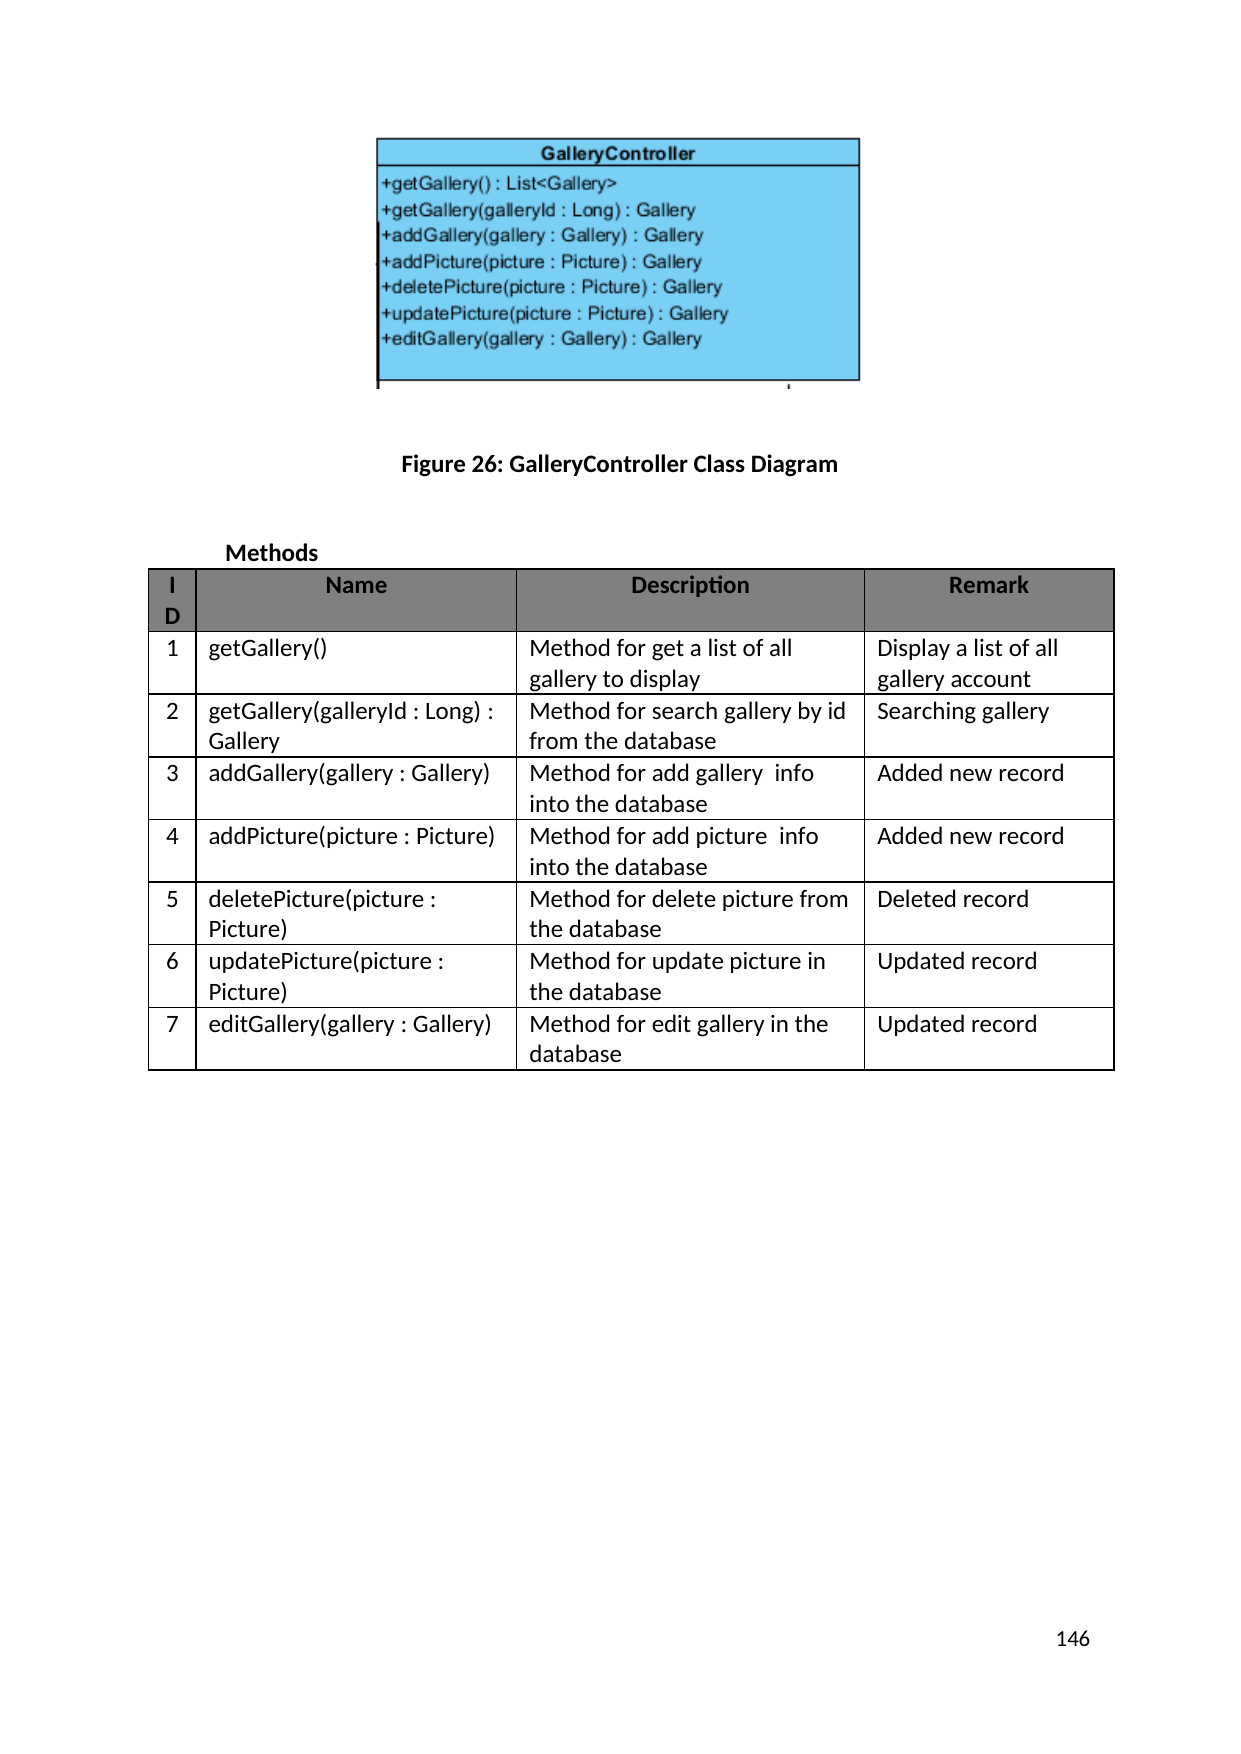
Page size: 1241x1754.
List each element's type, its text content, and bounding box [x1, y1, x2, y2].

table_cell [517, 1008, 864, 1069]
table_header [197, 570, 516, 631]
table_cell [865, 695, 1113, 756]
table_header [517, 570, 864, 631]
text Figure 26: GalleryController Class Diagram [150, 448, 1090, 479]
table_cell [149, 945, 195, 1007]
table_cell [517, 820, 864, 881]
picture [375, 132, 865, 389]
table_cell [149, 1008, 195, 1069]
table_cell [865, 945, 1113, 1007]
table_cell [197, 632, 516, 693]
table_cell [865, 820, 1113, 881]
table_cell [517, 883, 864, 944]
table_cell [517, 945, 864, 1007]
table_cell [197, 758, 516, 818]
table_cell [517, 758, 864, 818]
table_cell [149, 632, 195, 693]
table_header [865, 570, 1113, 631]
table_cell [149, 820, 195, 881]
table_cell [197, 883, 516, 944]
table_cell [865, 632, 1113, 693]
text Methods [150, 538, 1090, 568]
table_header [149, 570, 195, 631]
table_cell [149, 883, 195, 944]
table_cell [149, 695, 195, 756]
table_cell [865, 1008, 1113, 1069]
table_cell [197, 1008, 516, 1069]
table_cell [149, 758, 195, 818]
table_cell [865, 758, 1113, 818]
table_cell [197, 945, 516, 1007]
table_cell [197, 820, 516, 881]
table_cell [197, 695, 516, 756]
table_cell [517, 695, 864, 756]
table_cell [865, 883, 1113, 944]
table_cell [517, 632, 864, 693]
